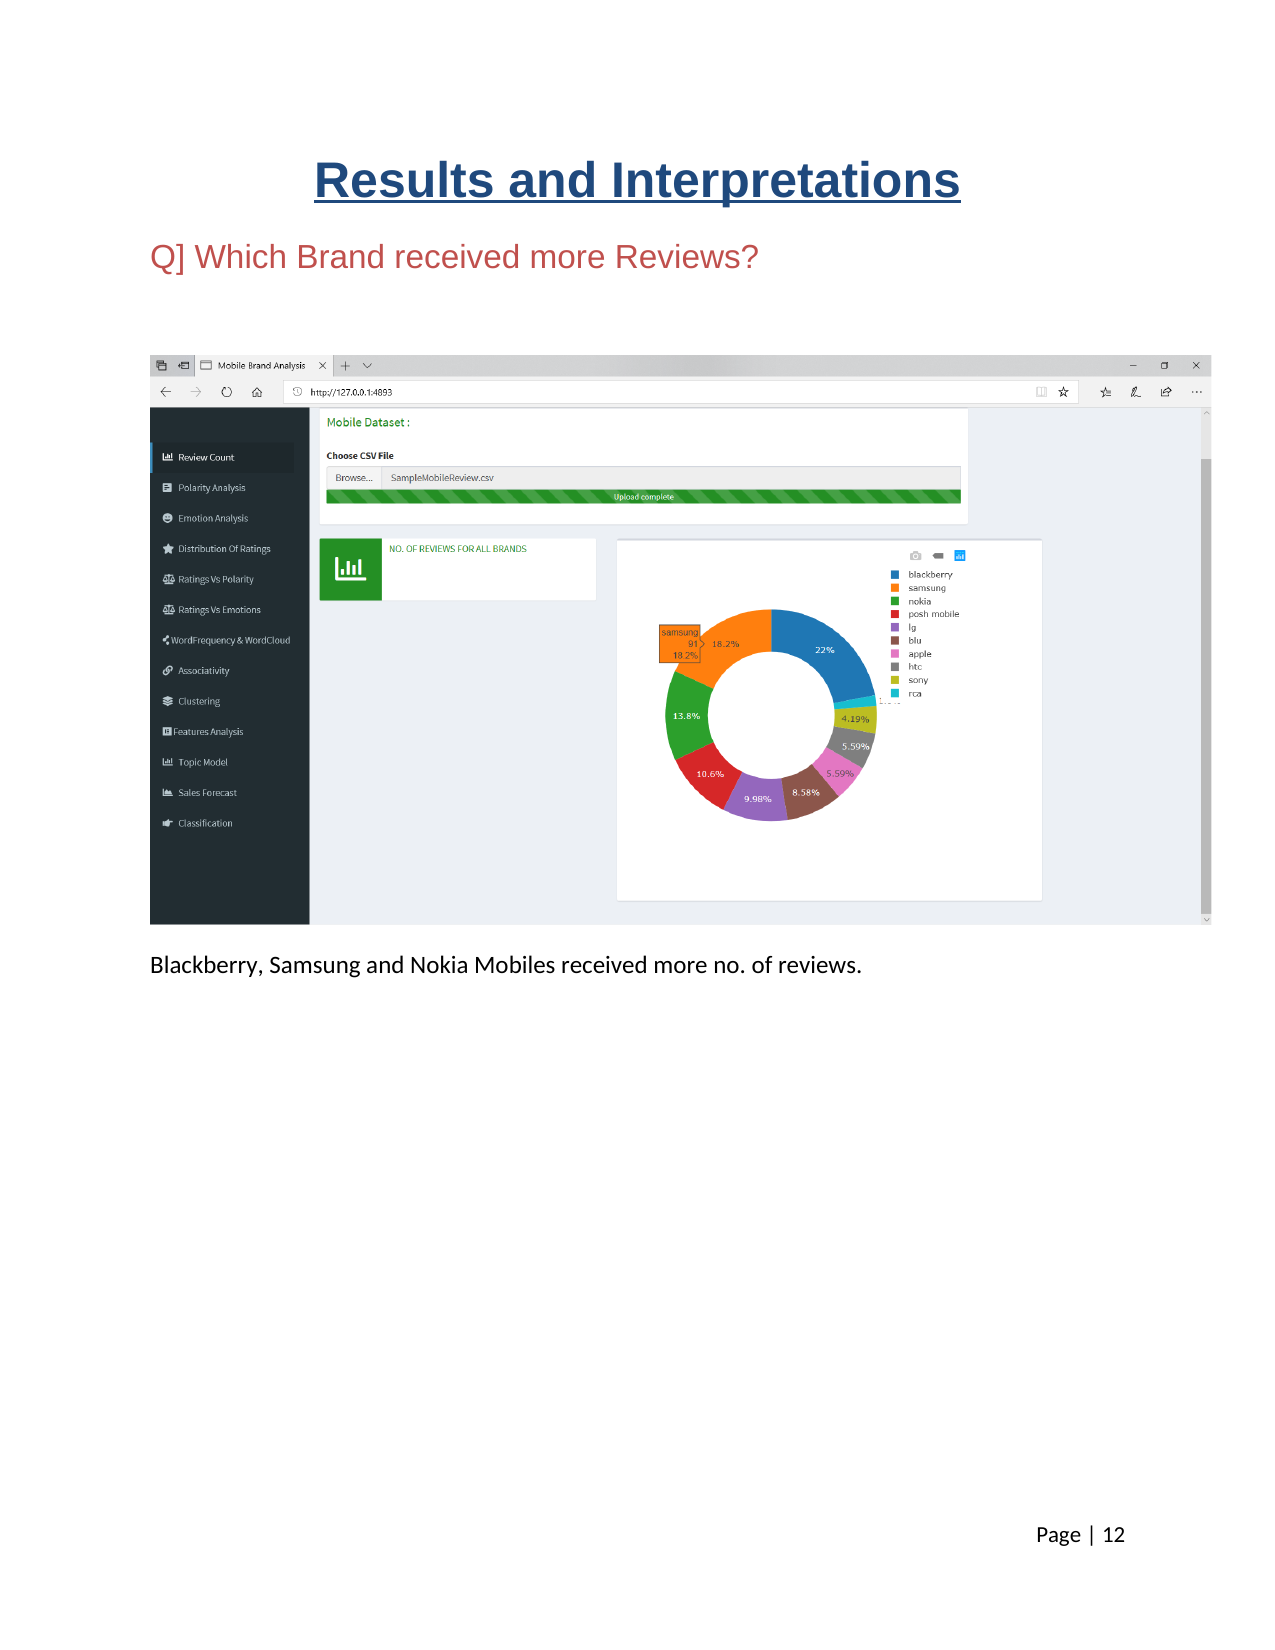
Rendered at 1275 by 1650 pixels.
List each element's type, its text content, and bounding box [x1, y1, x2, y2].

text Blackberry, Samsung and Nokia Mobiles received more no. of reviews. [150, 949, 1125, 980]
text Results and Interpretations [150, 150, 1125, 207]
picture [150, 355, 1212, 925]
text Q] Which Brand received more Reviews? [150, 237, 1125, 275]
